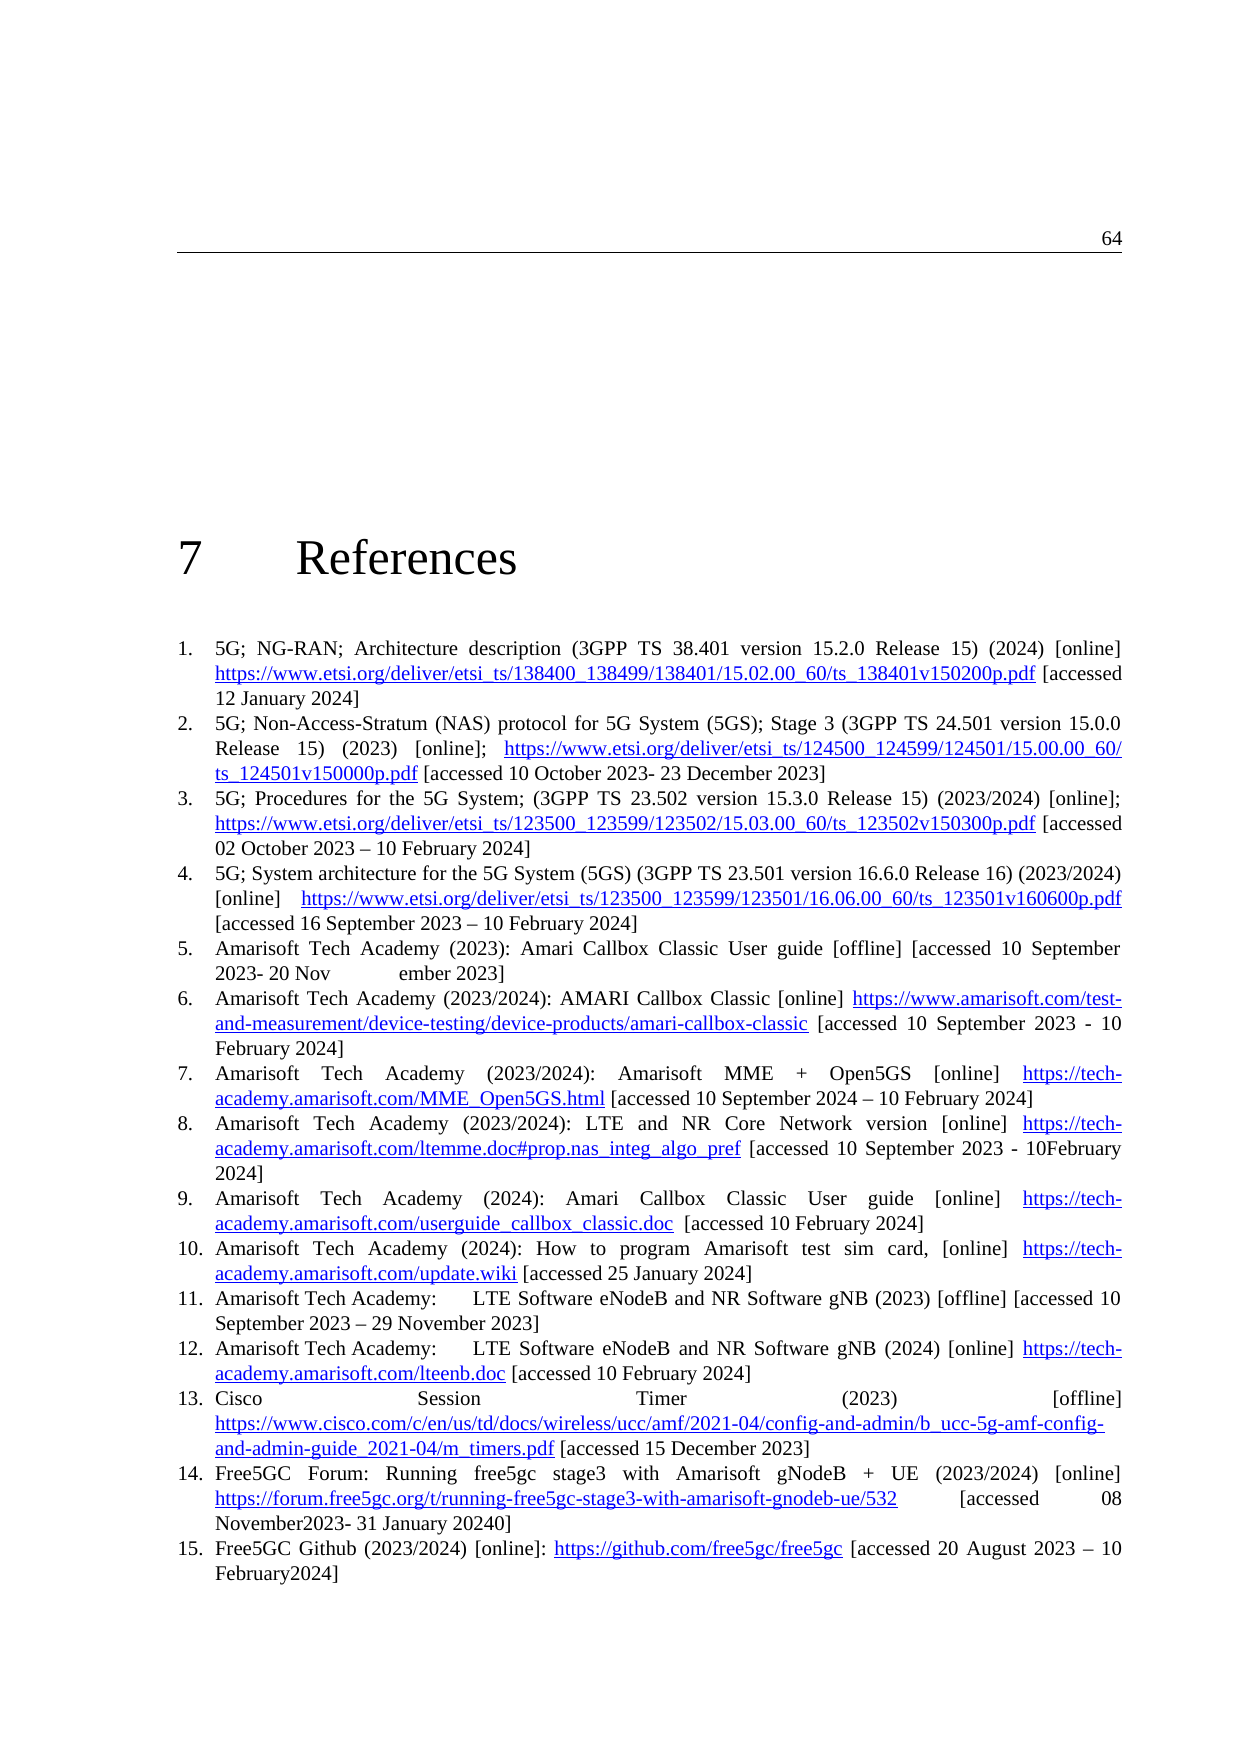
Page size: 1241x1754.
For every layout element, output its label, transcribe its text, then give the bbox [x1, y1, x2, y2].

list Amarisoft Tech Academy (2024): How to program Amarisoft test sim card, [online] https://tech-academy.amarisoft.com/update.wiki [accessed 25 January 2024] [177, 1235, 1122, 1285]
list Amarisoft Tech Academy (2023): Amari Callbox Classic User guide [offline] [accessed 10 September 2023- 20 Nov ember 2023] [177, 935, 1122, 985]
list Amarisoft Tech Academy (2023/2024): LTE and NR Core Network version [online] https://tech-academy.amarisoft.com/ltemme.doc#prop.nas_integ_algo_pref [accessed 10 September 2023 - 10February 2024] [177, 1110, 1122, 1185]
list Free5GC Forum: Running free5gc stage3 with Amarisoft gNodeB + UE (2023/2024) [online] https://forum.free5gc.org/t/running-free5gc-stage3-with-amarisoft-gnodeb-ue/532 [accessed 08 November2023- 31 January 20240] [177, 1460, 1122, 1535]
list Amarisoft Tech Academy: LTE Software eNodeB and NR Software gNB (2024) [online] https://tech-academy.amarisoft.com/lteenb.doc [accessed 10 February 2024] [177, 1335, 1122, 1385]
list 5G; Procedures for the 5G System; (3GPP TS 23.502 version 15.3.0 Release 15) (2023/2024) [online]; https://www.etsi.org/deliver/etsi_ts/123500_123599/123502/15.03.00_60/ts_123502v150300p.pdf [accessed 02 October 2023 – 10 February 2024] [177, 785, 1122, 860]
list Amarisoft Tech Academy (2023/2024): AMARI Callbox Classic [online] https://www.amarisoft.com/test-and-measurement/device-testing/device-products/amari-callbox-classic [accessed 10 September 2023 - 10 February 2024] [177, 985, 1122, 1060]
list Amarisoft Tech Academy: LTE Software eNodeB and NR Software gNB (2023) [offline] [accessed 10 September 2023 – 29 November 2023] [177, 1285, 1122, 1335]
subtitle References [177, 528, 1122, 585]
list 5G; Non-Access-Stratum (NAS) protocol for 5G System (5GS); Stage 3 (3GPP TS 24.501 version 15.0.0 Release 15) (2023) [online]; https://www.etsi.org/deliver/etsi_ts/124500_124599/124501/15.00.00_60/ts_124501v150000p.pdf [accessed 10 October 2023- 23 December 2023] [177, 710, 1122, 785]
list 5G; NG-RAN; Architecture description (3GPP TS 38.401 version 15.2.0 Release 15) (2024) [online] https://www.etsi.org/deliver/etsi_ts/138400_138499/138401/15.02.00_60/ts_138401v150200p.pdf [accessed 12 January 2024] [177, 635, 1122, 710]
list Cisco Session Timer (2023) [offline] https://www.cisco.com/c/en/us/td/docs/wireless/ucc/amf/2021-04/config-and-admin/b_ucc-5g-amf-config-and-admin-guide_2021-04/m_timers.pdf [accessed 15 December 2023] [177, 1385, 1122, 1460]
list Amarisoft Tech Academy (2023/2024): Amarisoft MME + Open5GS [online] https://tech-academy.amarisoft.com/MME_Open5GS.html [accessed 10 September 2024 – 10 February 2024] [177, 1060, 1122, 1110]
list 5G; System architecture for the 5G System (5GS) (3GPP TS 23.501 version 16.6.0 Release 16) (2023/2024) [online] https://www.etsi.org/deliver/etsi_ts/123500_123599/123501/16.06.00_60/ts_123501v160600p.pdf [accessed 16 September 2023 – 10 February 2024] [177, 860, 1122, 935]
list Amarisoft Tech Academy (2024): Amari Callbox Classic User guide [online] https://tech-academy.amarisoft.com/userguide_callbox_classic.doc [accessed 10 February 2024] [177, 1185, 1122, 1235]
list Free5GC Github (2023/2024) [online]: https://github.com/free5gc/free5gc [accessed 20 August 2023 – 10 February2024] [177, 1535, 1122, 1585]
